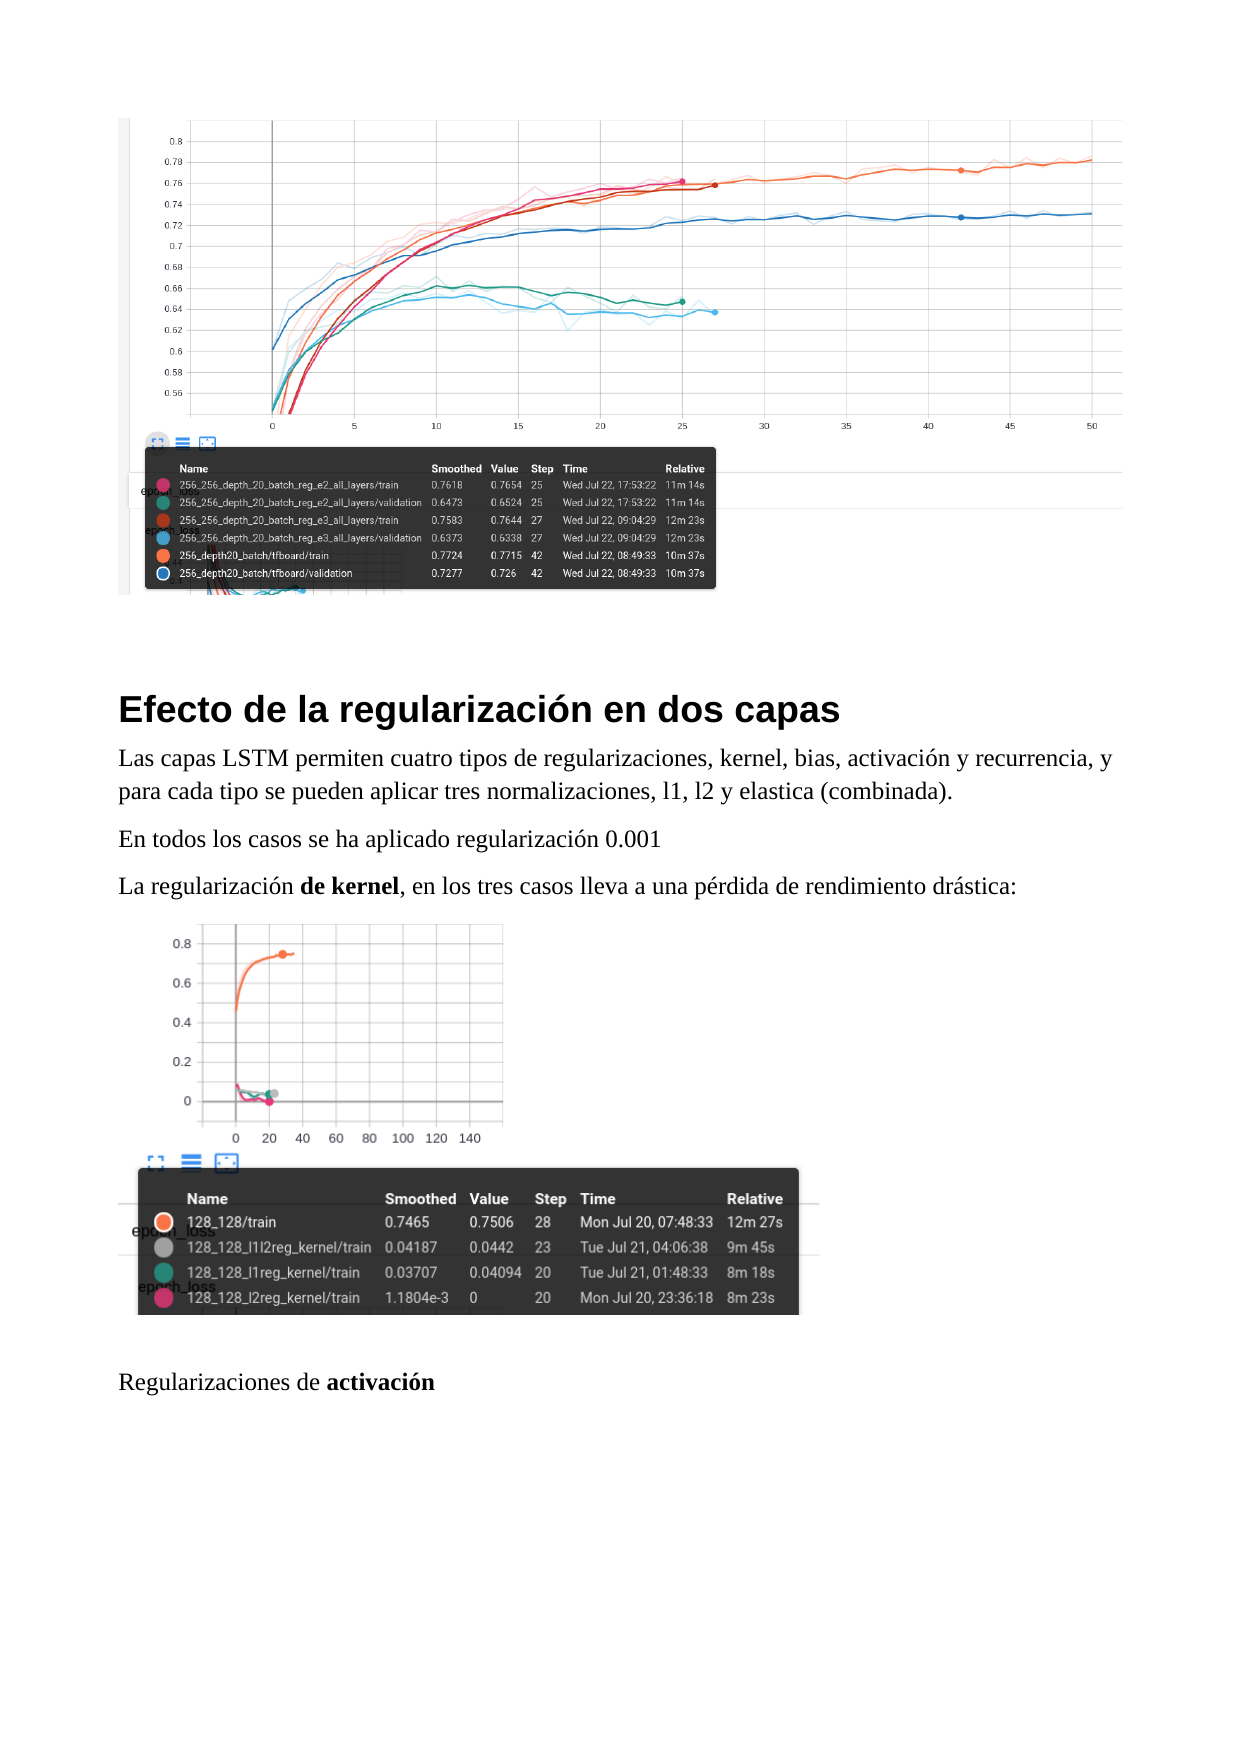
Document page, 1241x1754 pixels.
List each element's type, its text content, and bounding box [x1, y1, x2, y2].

list Regularizaciones de activación [118, 1367, 1122, 1395]
list La regularización de kernel, en los tres casos lleva a una pérdida de rendimiento drástica: [118, 871, 1122, 900]
list Las capas LSTM permiten cuatro tipos de regularizaciones, kernel, bias, activación y recurrencia, y para cada tipo se pueden aplicar tres normalizaciones, l1, l2 y elastica (combinada). [118, 743, 1122, 805]
subtitle Efecto de la regularización en dos capas [118, 687, 1122, 731]
list En todos los casos se ha aplicado regularización 0.001 [118, 824, 1122, 852]
picture [118, 118, 1123, 595]
picture [118, 918, 820, 1315]
